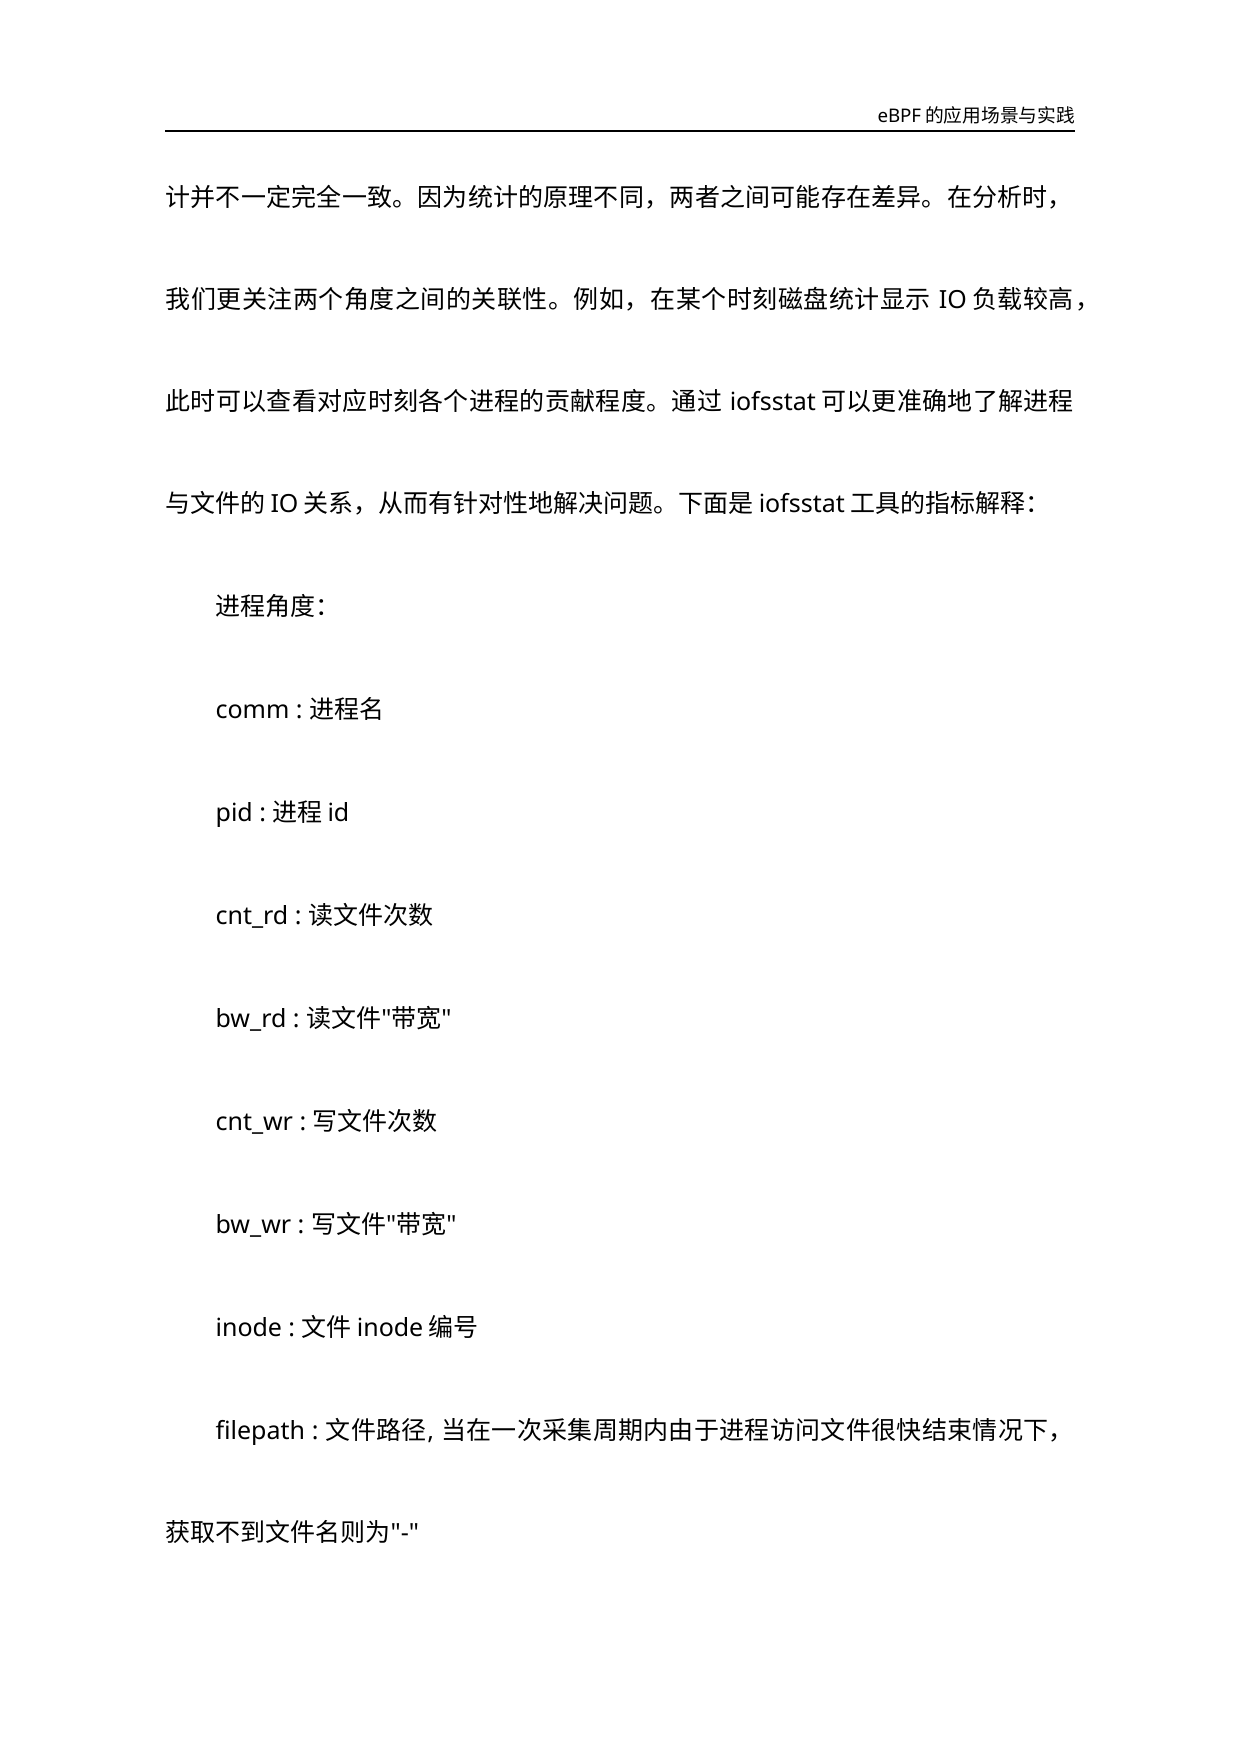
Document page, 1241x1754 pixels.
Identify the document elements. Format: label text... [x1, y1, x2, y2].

text cnt_rd : 读文件次数 [165, 879, 1075, 947]
text cnt_wr : 写文件次数 [165, 1086, 1075, 1153]
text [165, 162, 1075, 535]
text 进程角度： [165, 571, 1075, 638]
text comm : 进程名 [165, 673, 1075, 741]
text filepath : 文件路径, 当在一次采集周期内由于进程访问文件很快结束情况下，获取不到文件名则为"-" [165, 1395, 1075, 1564]
text bw_wr : 写文件"带宽" [165, 1189, 1075, 1257]
text pid : 进程id [165, 777, 1075, 844]
text bw_rd : 读文件"带宽" [165, 983, 1075, 1051]
text inode : 文件inode编号 [165, 1292, 1075, 1359]
